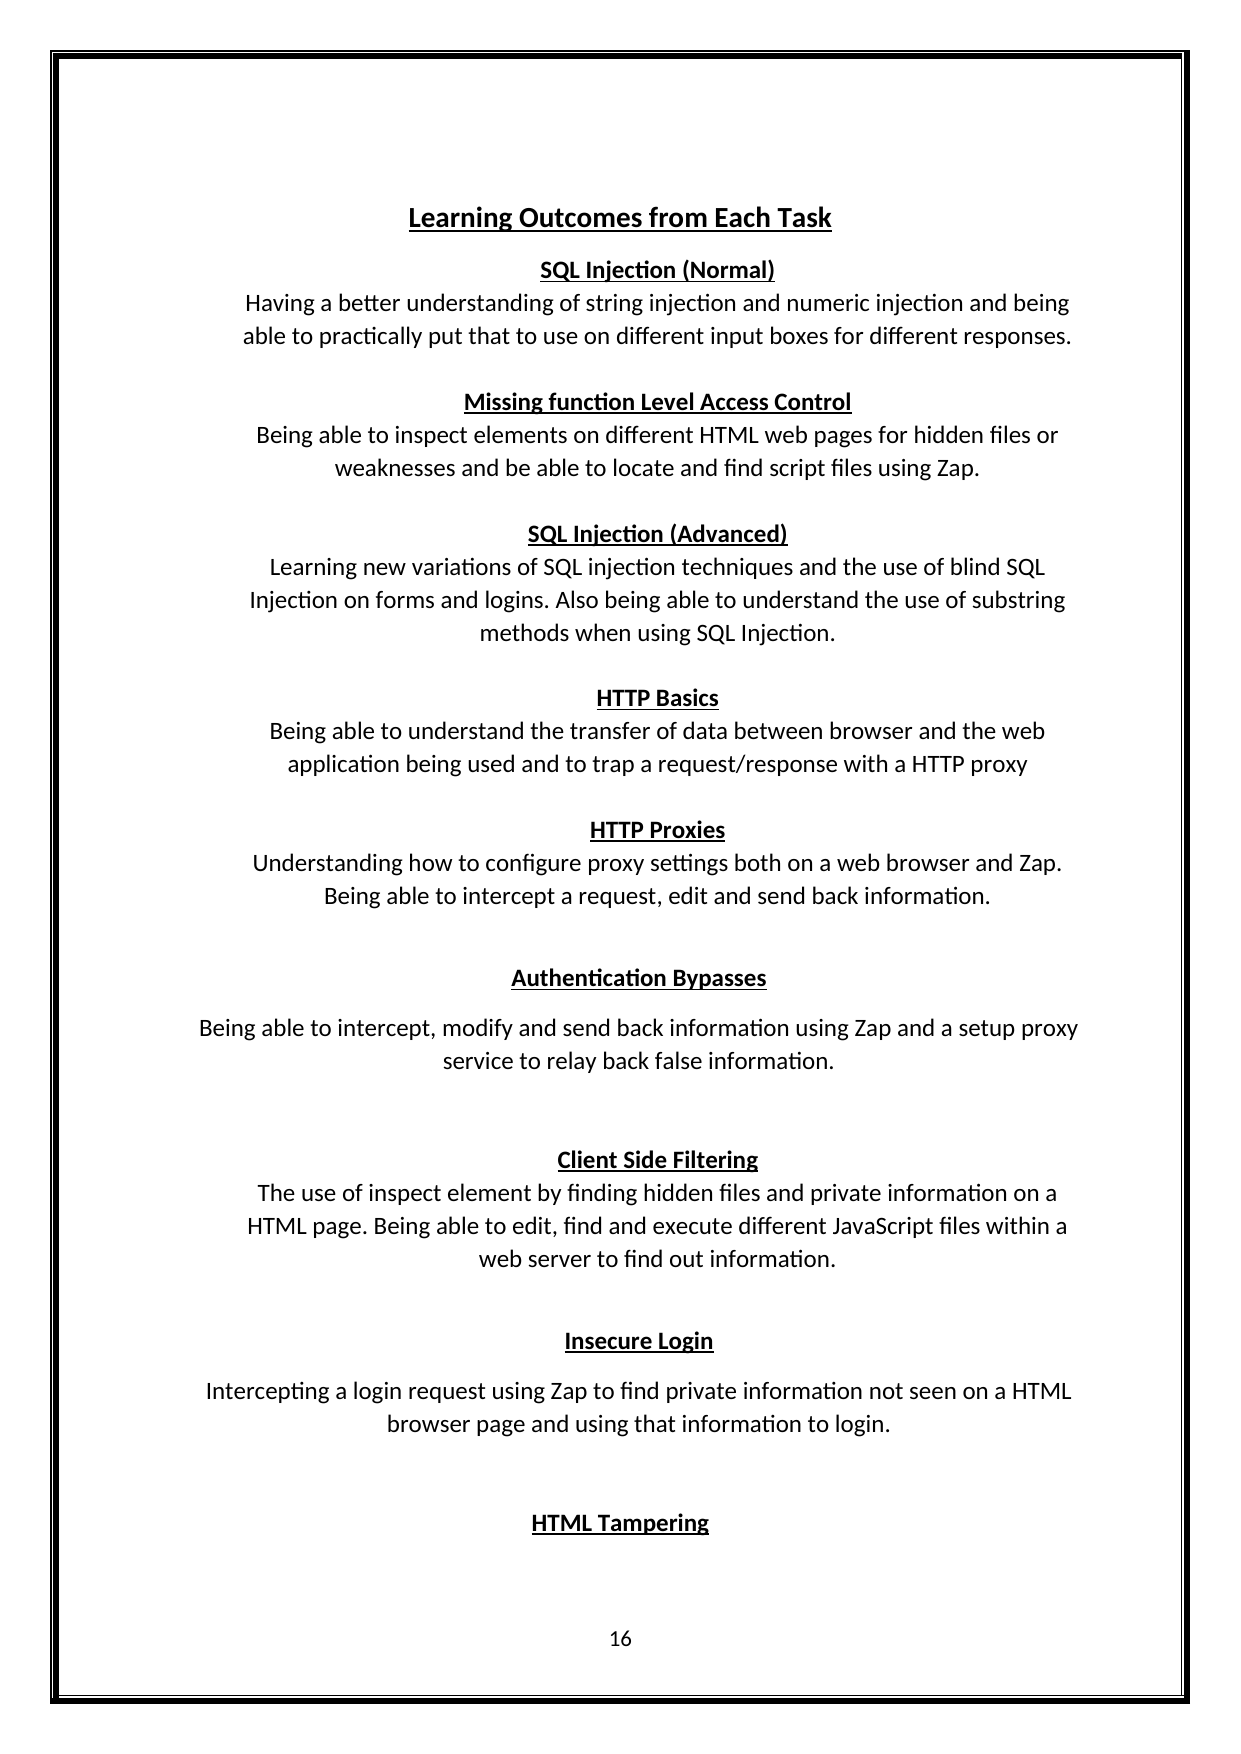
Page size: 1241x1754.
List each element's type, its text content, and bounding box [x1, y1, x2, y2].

list HTTP Basics [225, 683, 1090, 713]
list Being able to understand the transfer of data between browser and the web application being used and to trap a request/response with a HTTP proxy [225, 716, 1090, 779]
list HTTP Proxies [225, 814, 1090, 845]
list SQL Injection (Advanced) [225, 518, 1090, 548]
list Understanding how to configure proxy settings both on a web browser and Zap. Being able to intercept a request, edit and send back information. [225, 847, 1090, 911]
list Being able to inspect elements on different HTML web pages for hidden files or weaknesses and be able to locate and find script files using Zap. [225, 419, 1090, 483]
list Missing function Level Access Control [225, 386, 1090, 417]
list The use of inspect element by finding hidden files and private information on a HTML page. Being able to edit, find and execute different JavaScript files within a web server to find out information. [225, 1177, 1090, 1273]
list SQL Injection (Normal) [225, 255, 1090, 285]
text Being able to intercept, modify and send back information using Zap and a setup proxy service to relay back false information. [187, 1012, 1090, 1076]
list Having a better understanding of string injection and numeric injection and being able to practically put that to use on different input boxes for different responses. [225, 288, 1090, 351]
text Learning Outcomes from Each Task [150, 199, 1090, 235]
list Learning new variations of SQL injection techniques and the use of blind SQL Injection on forms and logins. Also being able to understand the use of substring methods when using SQL Injection. [225, 551, 1090, 647]
text HTML Tampering [150, 1507, 1090, 1538]
text Authentication Bypasses [187, 963, 1090, 993]
text Insecure Login [187, 1326, 1090, 1356]
list Client Side Filtering [225, 1144, 1090, 1175]
text Intercepting a login request using Zap to find private information not seen on a HTML browser page and using that information to login. [187, 1375, 1090, 1438]
